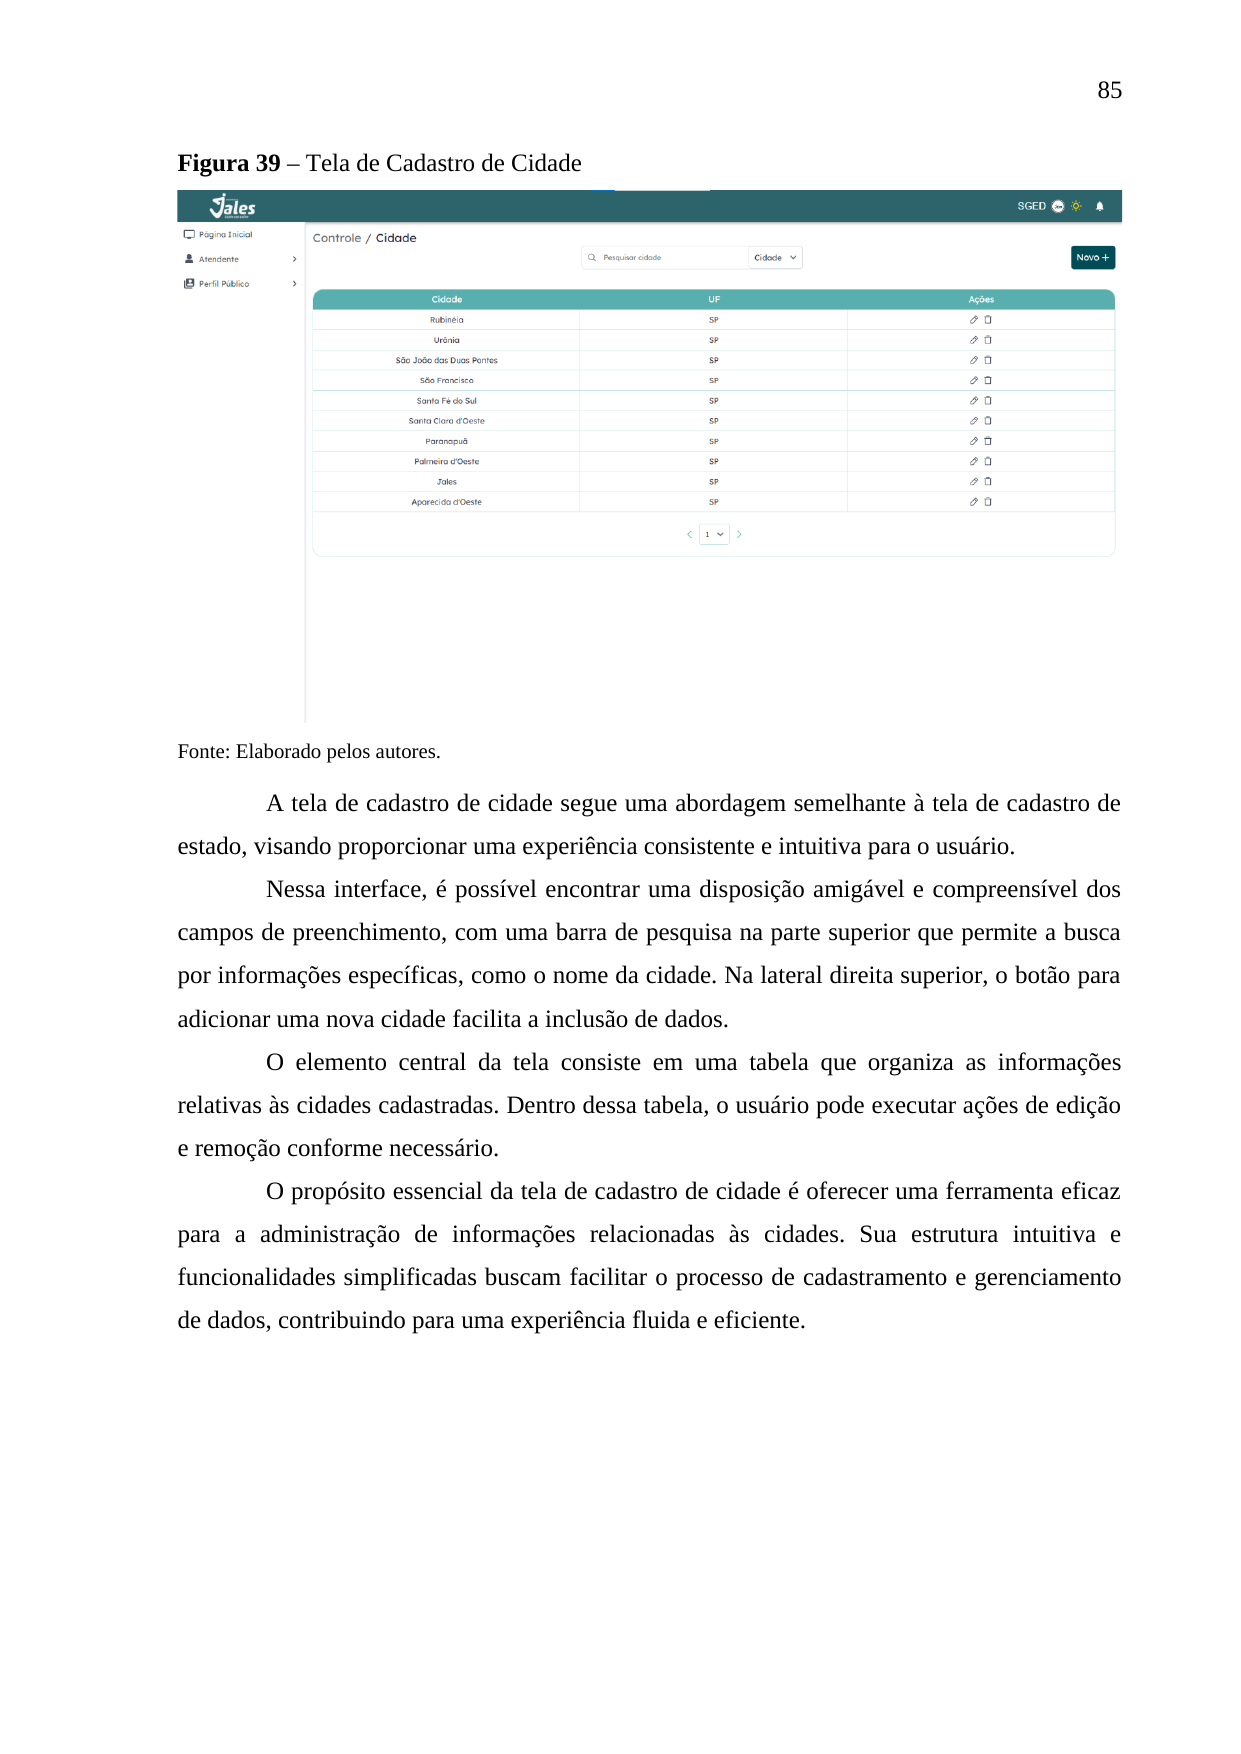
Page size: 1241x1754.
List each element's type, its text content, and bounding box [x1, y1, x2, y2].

text O elemento central da tela consiste em uma tabela que organiza as informações relativas às cidades cadastradas. Dentro dessa tabela, o usuário pode executar ações de edição e remoção conforme necessário. [177, 1047, 1122, 1162]
picture [177, 190, 1123, 723]
text Fonte: Elaborado pelos autores. [177, 737, 1122, 763]
text A tela de cadastro de cidade segue uma abordagem semelhante à tela de cadastro de estado, visando proporcionar uma experiência consistente e intuitiva para o usuário. [177, 788, 1122, 860]
text O propósito essencial da tela de cadastro de cidade é oferecer uma ferramenta eficaz para a administração de informações relacionadas às cidades. Sua estrutura intuitiva e funcionalidades simplificadas buscam facilitar o processo de cadastramento e gerenciamento de dados, contribuindo para uma experiência fluida e eficiente. [177, 1176, 1122, 1334]
text Nessa interface, é possível encontrar uma disposição amigável e compreensível dos campos de preenchimento, com uma barra de pesquisa na parte superior que permite a busca por informações específicas, como o nome da cidade. Na lateral direita superior, o botão para adicionar uma nova cidade facilita a inclusão de dados. [177, 874, 1122, 1032]
